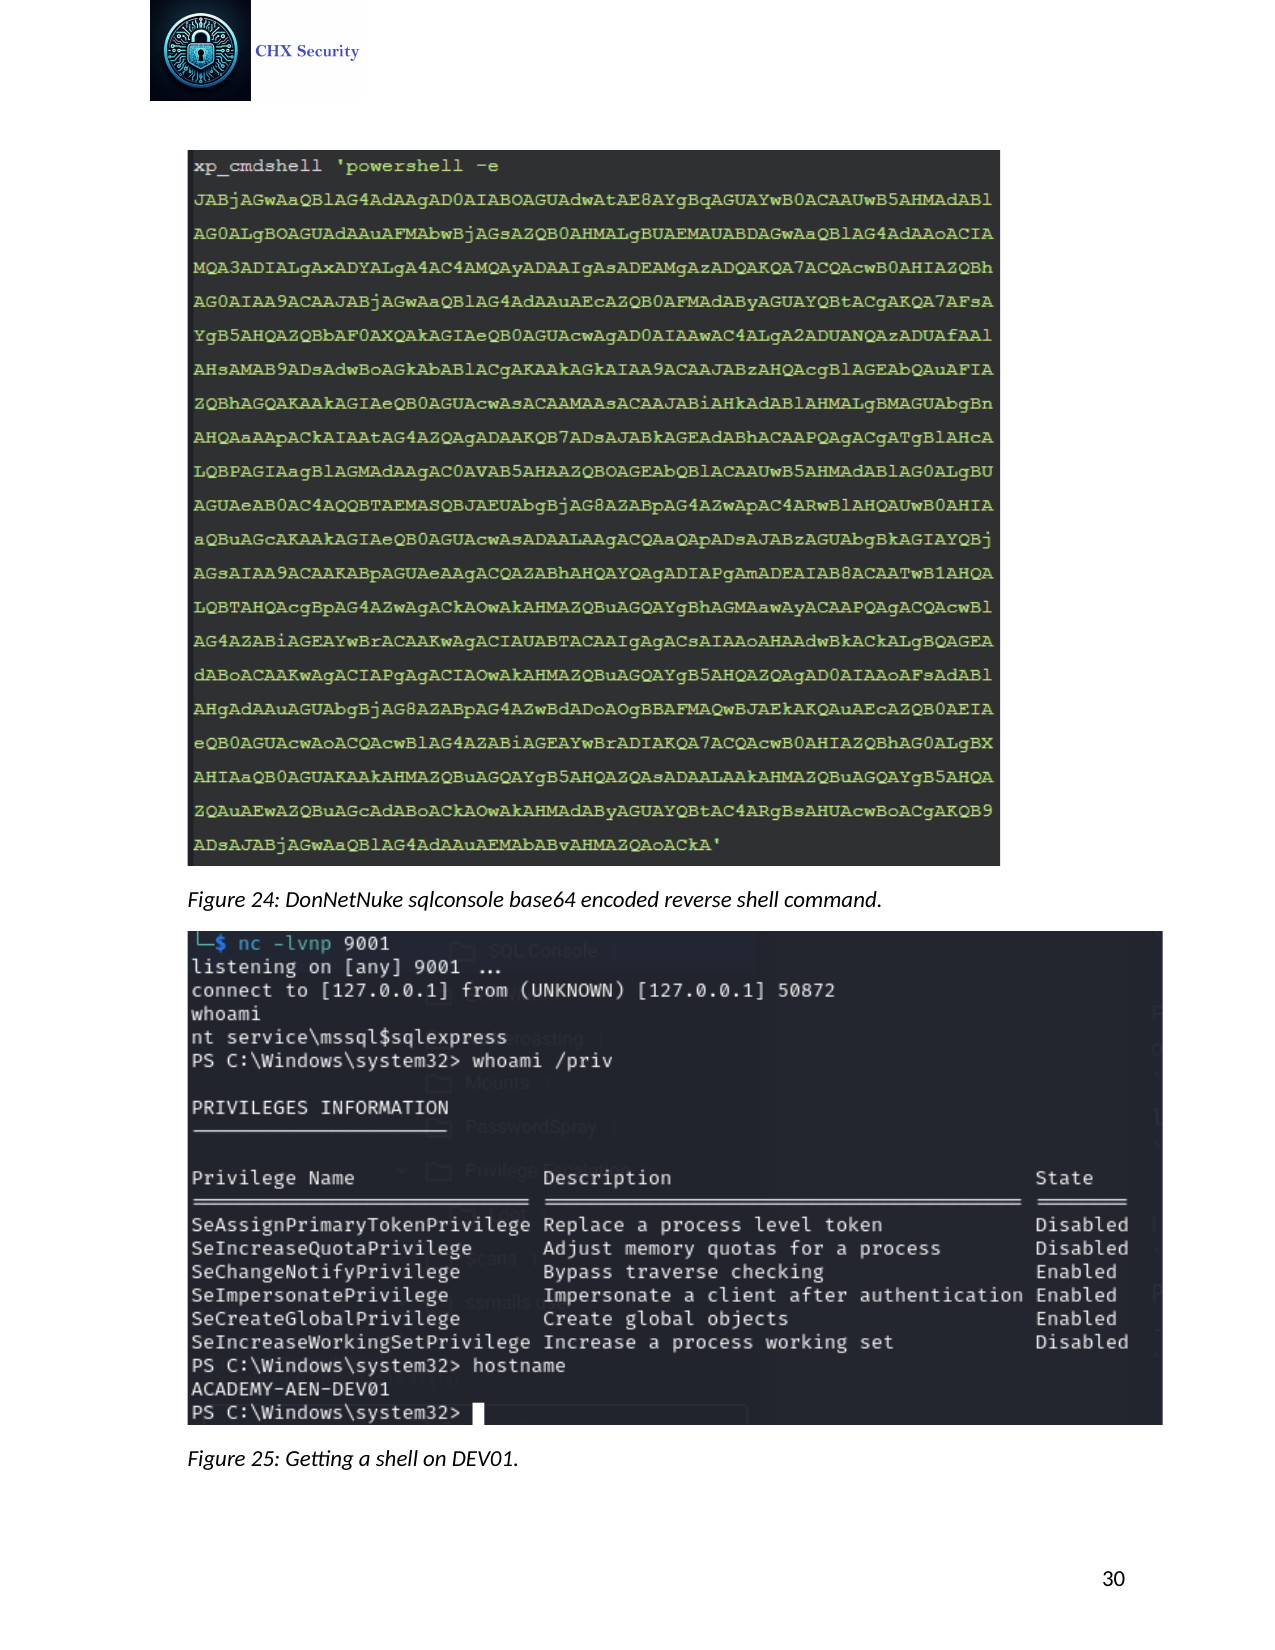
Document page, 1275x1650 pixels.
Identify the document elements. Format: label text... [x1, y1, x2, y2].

text Figure 25: Getting a shell on DEV01. [187, 1444, 1125, 1472]
text Figure 24: DonNetNuke sqlconsole base64 encoded reverse shell command. [187, 885, 1125, 913]
picture [187, 931, 1163, 1425]
picture [187, 150, 1001, 866]
picture [150, 0, 361, 101]
